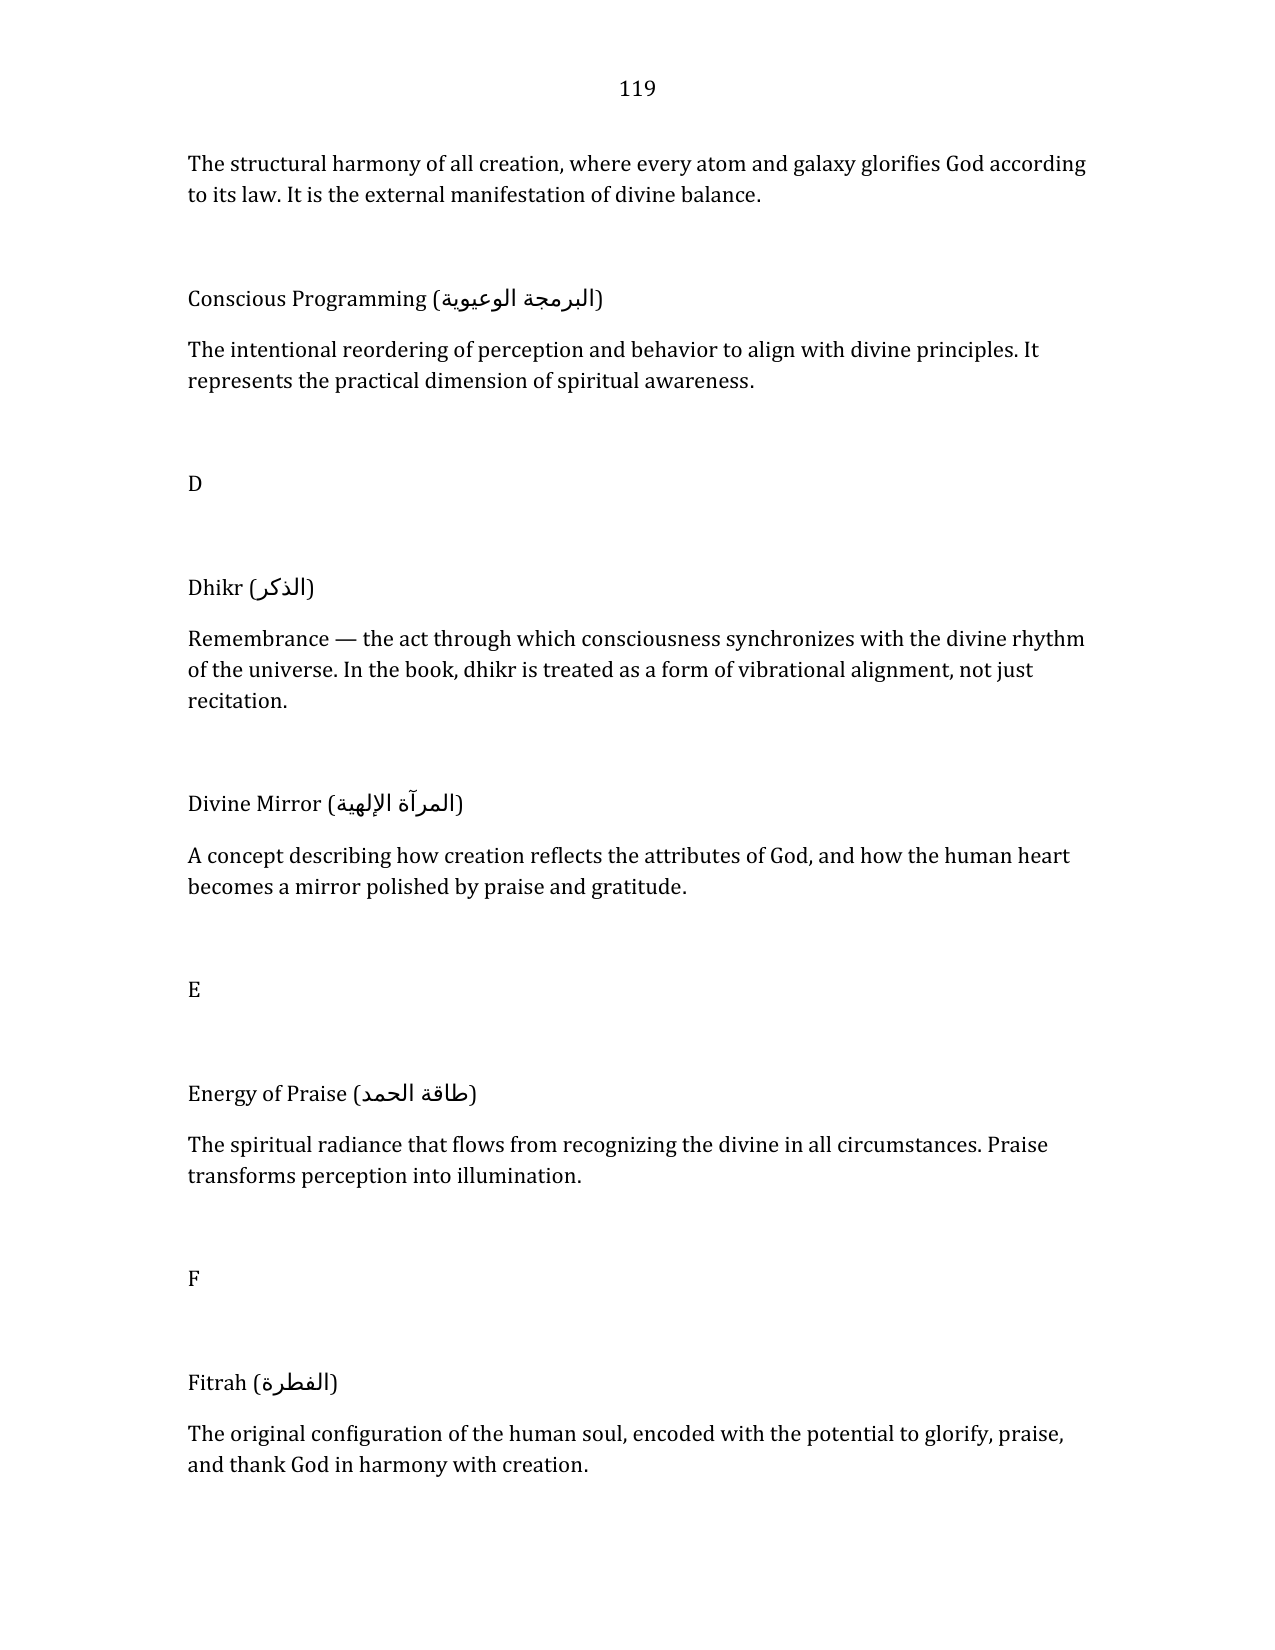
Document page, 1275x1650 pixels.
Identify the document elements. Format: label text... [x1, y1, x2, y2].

text Fitrah (الفطرة) [187, 1368, 1087, 1395]
text F [187, 1265, 1087, 1292]
text Conscious Programming (البرمجة الوعيوية) [187, 284, 1087, 311]
text The structural harmony of all creation, where every atom and galaxy glorifies God according to its law. It is the external manifestation of divine balance. [187, 150, 1087, 208]
text The spiritual radiance that flows from recognizing the divine in all circumstances. Praise transforms perception into illumination. [187, 1131, 1087, 1188]
text The intentional reordering of perception and behavior to align with divine principles. It represents the practical dimension of spiritual awareness. [187, 336, 1087, 393]
text Energy of Praise (طاقة الحمد) [187, 1079, 1087, 1106]
text Divine Mirror (المرآة الإلهية) [187, 790, 1087, 817]
text A concept describing how creation reflects the attributes of God, and how the human heart becomes a mirror polished by praise and gratitude. [187, 842, 1087, 899]
text Dhikr (الذكر) [187, 573, 1087, 600]
text Remembrance — the act through which consciousness synchronizes with the divine rhythm of the universe. In the book, dhikr is treated as a form of vibrational alignment, not just recitation. [187, 625, 1087, 713]
text E [187, 976, 1087, 1003]
text The original configuration of the human soul, encoded with the potential to glorify, praise, and thank God in harmony with creation. [187, 1420, 1087, 1478]
text D [187, 470, 1087, 497]
